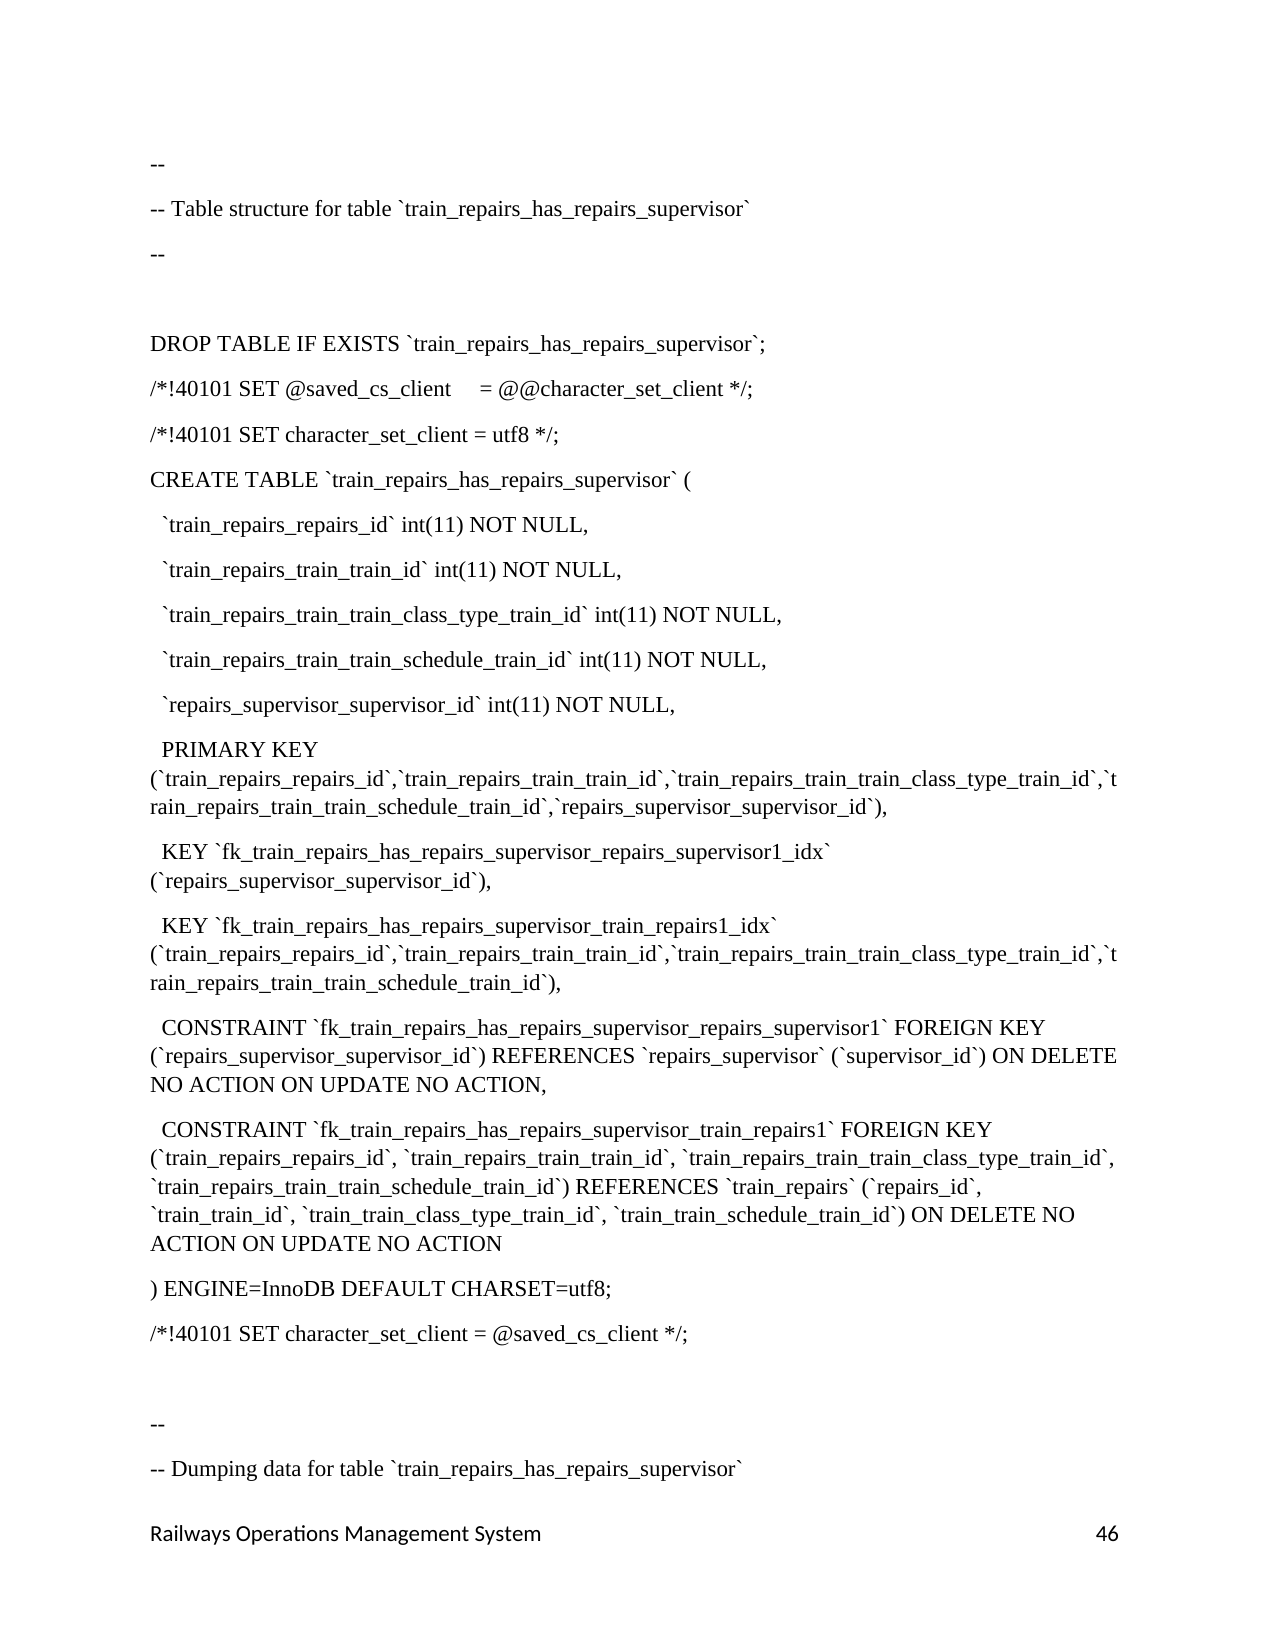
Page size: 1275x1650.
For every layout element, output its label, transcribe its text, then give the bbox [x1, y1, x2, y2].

text `train_repairs_repairs_id` int(11) NOT NULL, [150, 511, 1125, 537]
text `train_repairs_train_train_schedule_train_id` int(11) NOT NULL, [150, 646, 1125, 672]
text `train_repairs_train_train_class_type_train_id` int(11) NOT NULL, [150, 601, 1125, 627]
text CONSTRAINT `fk_train_repairs_has_repairs_supervisor_repairs_supervisor1` FOREIGN KEY (`repairs_supervisor_supervisor_id`) REFERENCES `repairs_supervisor` (`supervisor_id`) ON DELETE NO ACTION ON UPDATE NO ACTION, [150, 1014, 1125, 1097]
text `train_repairs_train_train_id` int(11) NOT NULL, [150, 556, 1125, 582]
text CONSTRAINT `fk_train_repairs_has_repairs_supervisor_train_repairs1` FOREIGN KEY (`train_repairs_repairs_id`, `train_repairs_train_train_id`, `train_repairs_train_train_class_type_train_id`, `train_repairs_train_train_schedule_train_id`) REFERENCES `train_repairs` (`repairs_id`, `train_train_id`, `train_train_class_type_train_id`, `train_train_schedule_train_id`) ON DELETE NO ACTION ON UPDATE NO ACTION [150, 1116, 1125, 1256]
text -- [150, 1410, 1125, 1436]
text -- [150, 150, 1125, 176]
text DROP TABLE IF EXISTS `train_repairs_has_repairs_supervisor`; [150, 330, 1125, 357]
text ) ENGINE=InnoDB DEFAULT CHARSET=utf8; [150, 1275, 1125, 1301]
text CREATE TABLE `train_repairs_has_repairs_supervisor` ( [150, 466, 1125, 492]
text /*!40101 SET character_set_client = @saved_cs_client */; [150, 1320, 1125, 1346]
text KEY `fk_train_repairs_has_repairs_supervisor_train_repairs1_idx` (`train_repairs_repairs_id`,`train_repairs_train_train_id`,`train_repairs_train_train_class_type_train_id`,`train_repairs_train_train_schedule_train_id`), [150, 912, 1125, 995]
text PRIMARY KEY (`train_repairs_repairs_id`,`train_repairs_train_train_id`,`train_repairs_train_train_class_type_train_id`,`train_repairs_train_train_schedule_train_id`,`repairs_supervisor_supervisor_id`), [150, 736, 1125, 819]
text -- Dumping data for table `train_repairs_has_repairs_supervisor` [150, 1455, 1125, 1481]
text `repairs_supervisor_supervisor_id` int(11) NOT NULL, [150, 691, 1125, 718]
text -- [150, 240, 1125, 267]
text KEY `fk_train_repairs_has_repairs_supervisor_repairs_supervisor1_idx` (`repairs_supervisor_supervisor_id`), [150, 838, 1125, 893]
text /*!40101 SET @saved_cs_client = @@character_set_client */; [150, 376, 1125, 402]
text -- Table structure for table `train_repairs_has_repairs_supervisor` [150, 195, 1125, 221]
text /*!40101 SET character_set_client = utf8 */; [150, 421, 1125, 447]
